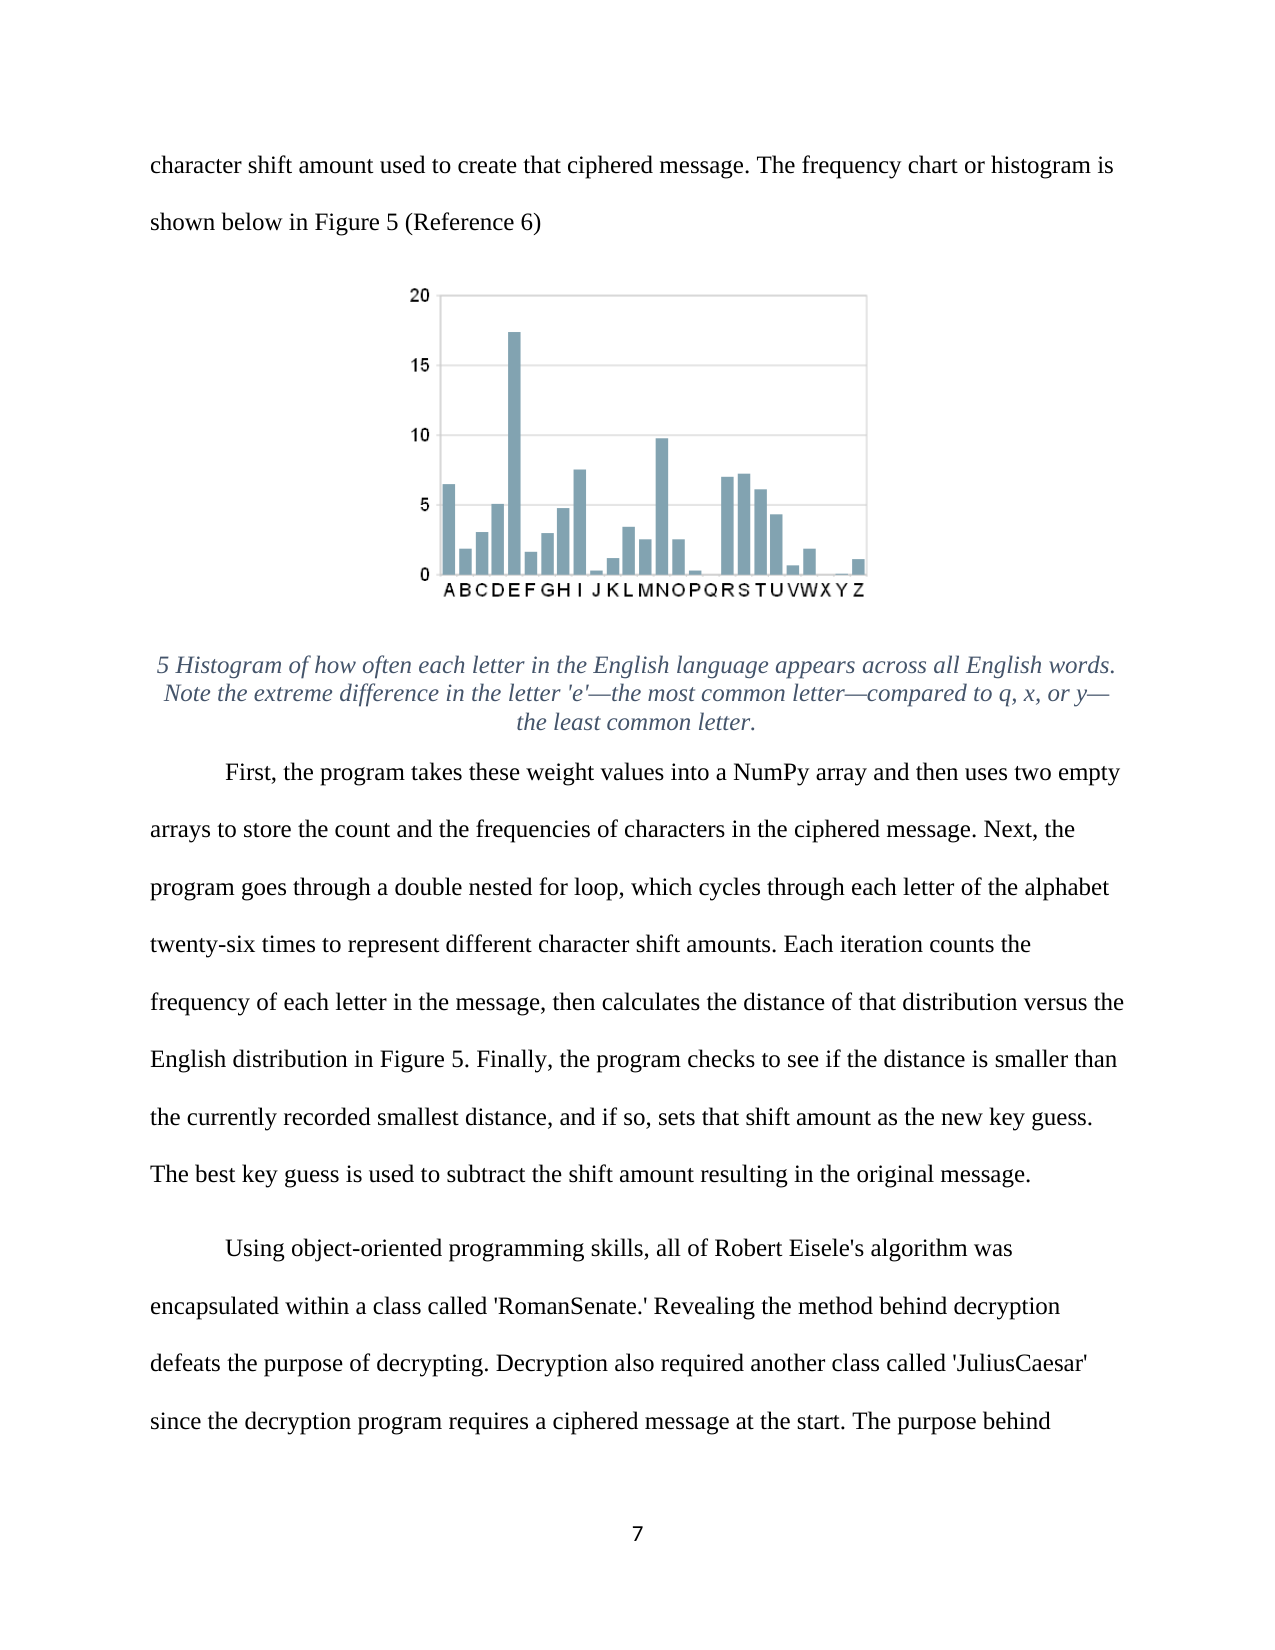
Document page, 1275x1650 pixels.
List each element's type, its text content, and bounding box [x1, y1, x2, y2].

text 5 Histogram of how often each letter in the English language appears across all English words. Note the extreme difference in the letter 'e'—the most common letter—compared to q, x, or y—the least common letter. [150, 650, 1125, 736]
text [150, 150, 1125, 236]
picture [400, 281, 875, 605]
text First, the program takes these weight values into a NumPy array and then uses two empty arrays to store the count and the frequencies of characters in the ciphered message. Next, the program goes through a double nested for loop, which cycles through each letter of the alphabet twenty-six times to represent different character shift amounts. Each iteration counts the frequency of each letter in the message, then calculates the distance of that distribution versus the English distribution in Figure 5. Finally, the program checks to see if the distance is smaller than the currently recorded smallest distance, and if so, sets that shift amount as the new key guess. The best key guess is used to subtract the shift amount resulting in the original message. [150, 757, 1125, 1188]
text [150, 1233, 1125, 1435]
